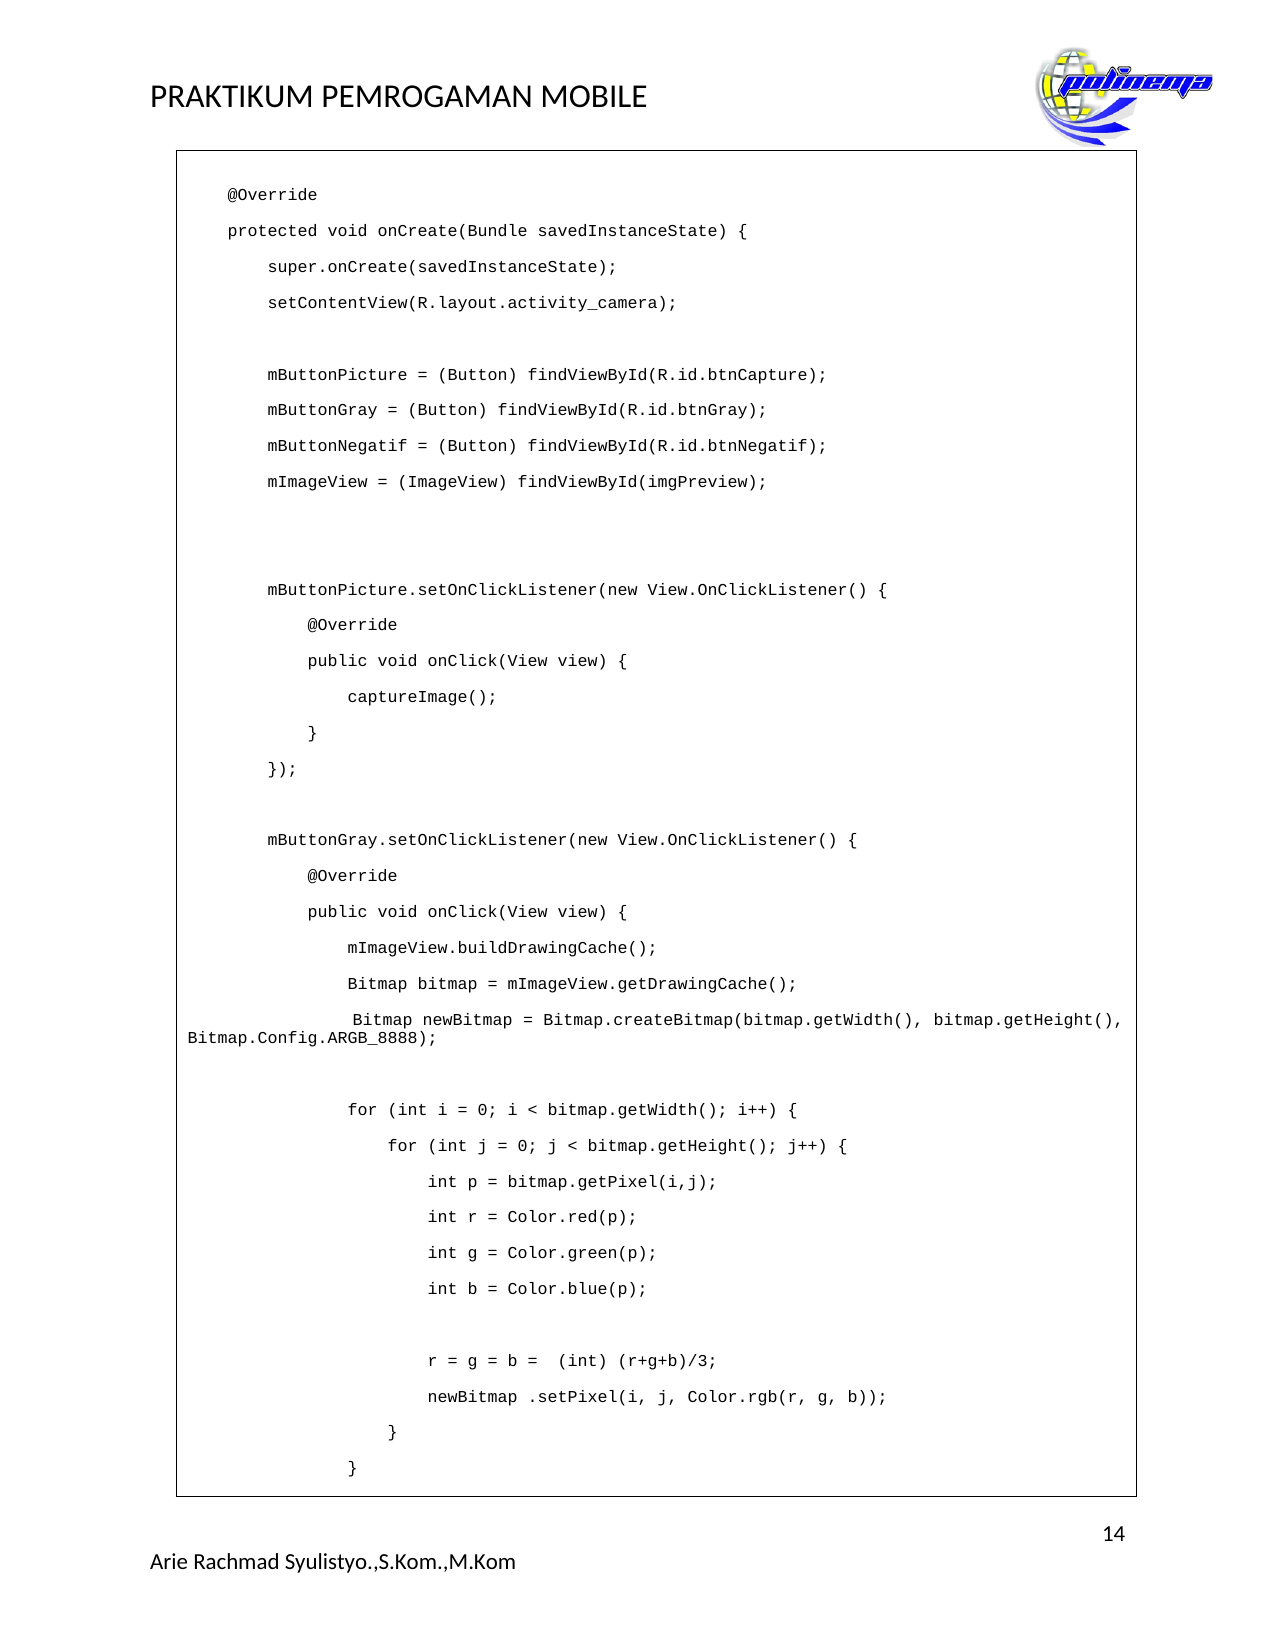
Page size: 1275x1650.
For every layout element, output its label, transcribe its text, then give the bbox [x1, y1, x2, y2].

picture [1034, 46, 1212, 147]
